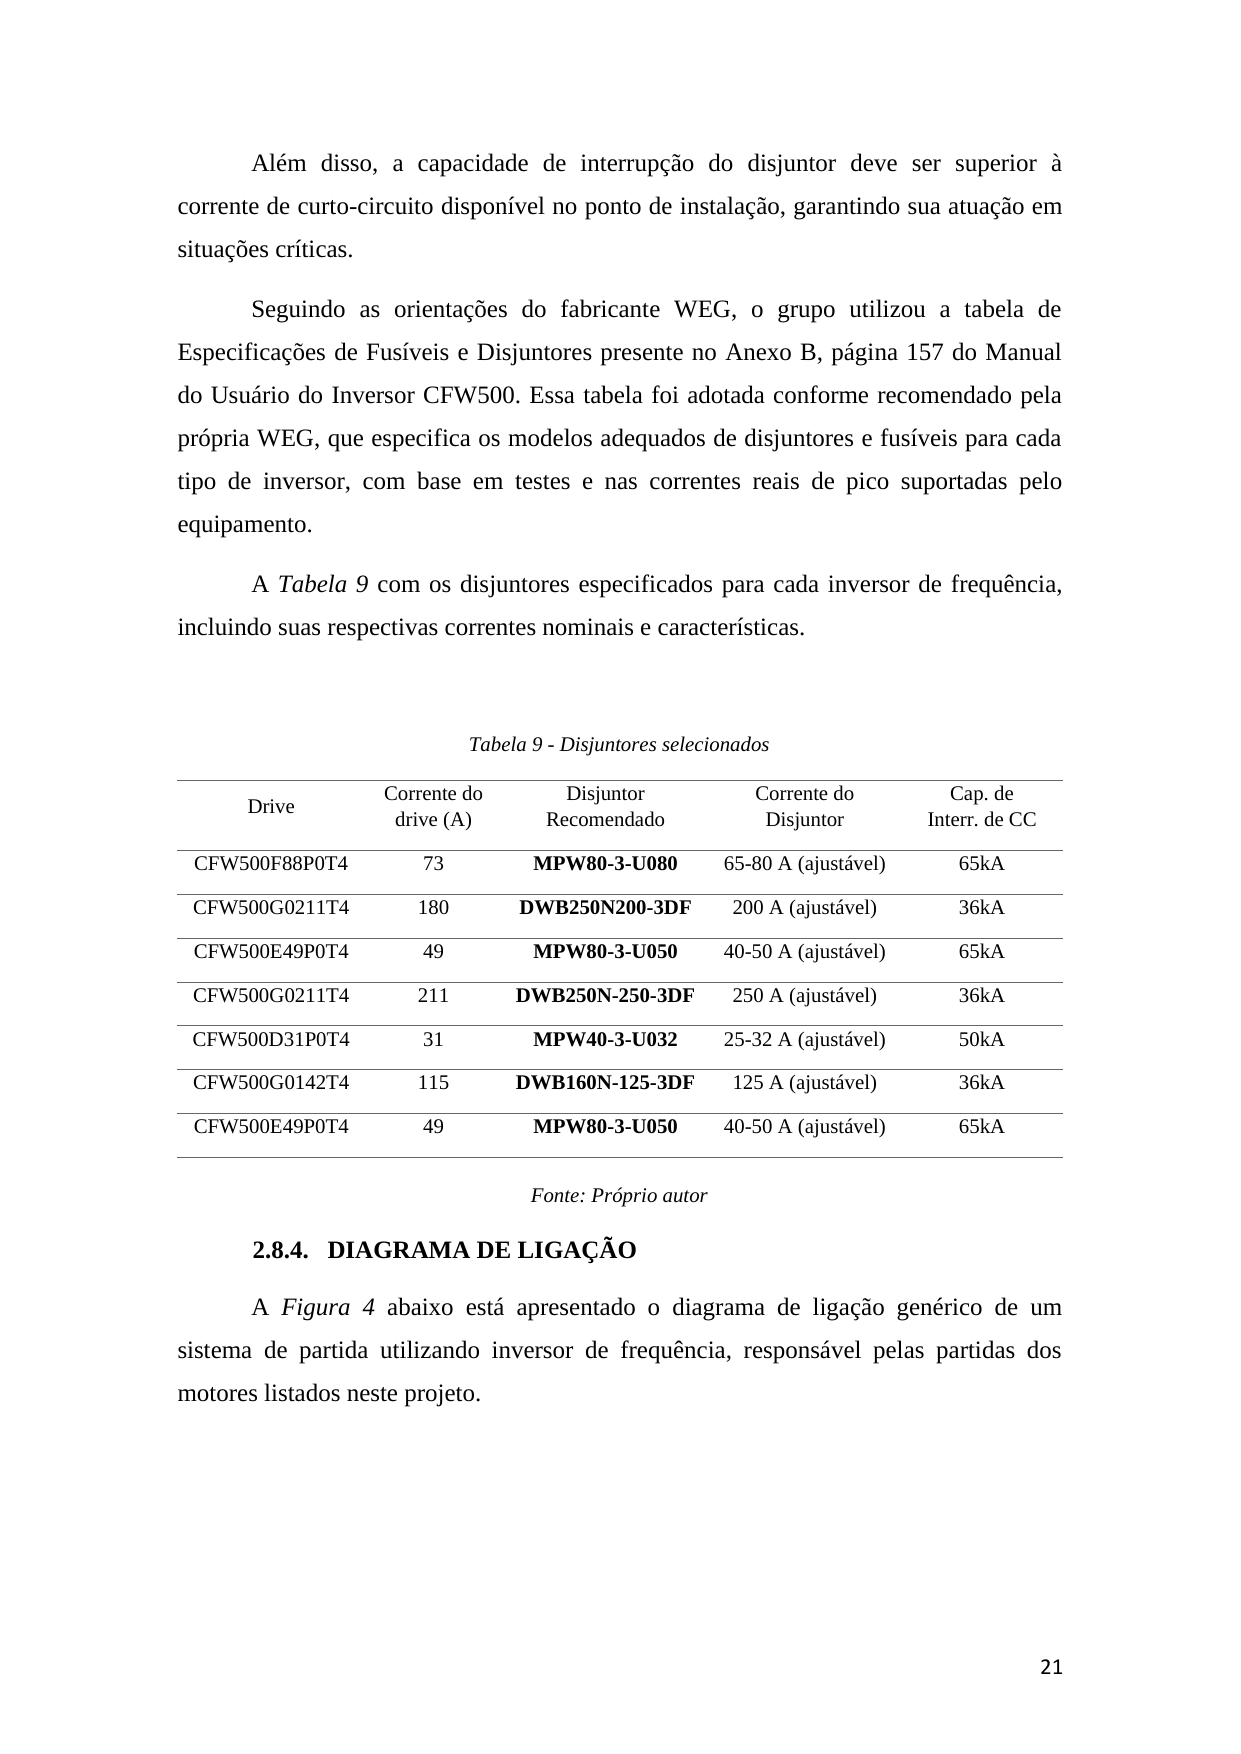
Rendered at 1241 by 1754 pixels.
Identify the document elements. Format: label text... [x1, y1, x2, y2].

table_cell 36kA [901, 895, 1063, 938]
table_cell 25-32 A (ajustável) [709, 1026, 901, 1069]
table_cell CFW500D31P0T4 [177, 1026, 365, 1069]
table_cell 40-50 A (ajustável) [709, 1114, 901, 1157]
table_cell 65kA [901, 851, 1063, 894]
text A Tabela 9 com os disjuntores especificados para cada inversor de frequência, incluindo suas respectivas correntes nominais e características. [177, 569, 1063, 641]
table_header Cap. de Interr. de CC [901, 781, 1063, 850]
table_cell 65-80 A (ajustável) [709, 851, 901, 894]
table_cell 49 [365, 1114, 502, 1157]
table_cell MPW80-3-U050 [502, 939, 709, 982]
table_cell 36kA [901, 983, 1063, 1025]
table_cell 180 [365, 895, 502, 938]
table_cell 125 A (ajustável) [709, 1070, 901, 1113]
table_cell 31 [365, 1026, 502, 1069]
table_header Drive [177, 781, 365, 850]
table_cell CFW500G0142T4 [177, 1070, 365, 1113]
table_cell CFW500E49P0T4 [177, 939, 365, 982]
table_cell 115 [365, 1070, 502, 1113]
table_cell 250 A (ajustável) [709, 983, 901, 1025]
table_cell DWB160N-125-3DF [502, 1070, 709, 1113]
subtitle DIAGRAMA DE LIGAÇÃO [252, 1236, 1063, 1264]
table_header Corrente do drive (A) [365, 781, 502, 850]
table_header Corrente do Disjuntor [709, 781, 901, 850]
text Tabela 9 - Disjuntores selecionados [177, 732, 1063, 756]
table_header Disjuntor Recomendado [502, 781, 709, 850]
table_cell 40-50 A (ajustável) [709, 939, 901, 982]
table_cell MPW80-3-U080 [502, 851, 709, 894]
table_cell MPW80-3-U050 [502, 1114, 709, 1157]
text Seguindo as orientações do fabricante WEG, o grupo utilizou a tabela de Especificações de Fusíveis e Disjuntores presente no Anexo B, página 157 do Manual do Usuário do Inversor CFW500. Essa tabela foi adotada conforme recomendado pela própria WEG, que especifica os modelos adequados de disjuntores e fusíveis para cada tipo de inversor, com base em testes e nas correntes reais de pico suportadas pelo equipamento. [177, 294, 1063, 538]
table_cell 49 [365, 939, 502, 982]
table_cell CFW500F88P0T4 [177, 851, 365, 894]
table_cell 65kA [901, 1114, 1063, 1157]
table_cell 211 [365, 983, 502, 1025]
table_cell DWB250N-250-3DF [502, 983, 709, 1025]
text Além disso, a capacidade de interrupção do disjuntor deve ser superior à corrente de curto-circuito disponível no ponto de instalação, garantindo sua atuação em situações críticas. [177, 148, 1063, 263]
table_cell CFW500G0211T4 [177, 983, 365, 1025]
table_cell 65kA [901, 939, 1063, 982]
table_cell 50kA [901, 1026, 1063, 1069]
table_cell 36kA [901, 1070, 1063, 1113]
table_cell MPW40-3-U032 [502, 1026, 709, 1069]
text A Figura 4 abaixo está apresentado o diagrama de ligação genérico de um sistema de partida utilizando inversor de frequência, responsável pelas partidas dos motores listados neste projeto. [177, 1292, 1063, 1407]
text Fonte: Próprio autor [177, 1183, 1063, 1207]
table_cell 73 [365, 851, 502, 894]
table_cell 200 A (ajustável) [709, 895, 901, 938]
table_cell CFW500E49P0T4 [177, 1114, 365, 1157]
table_cell CFW500G0211T4 [177, 895, 365, 938]
table_cell DWB250N200-3DF [502, 895, 709, 938]
